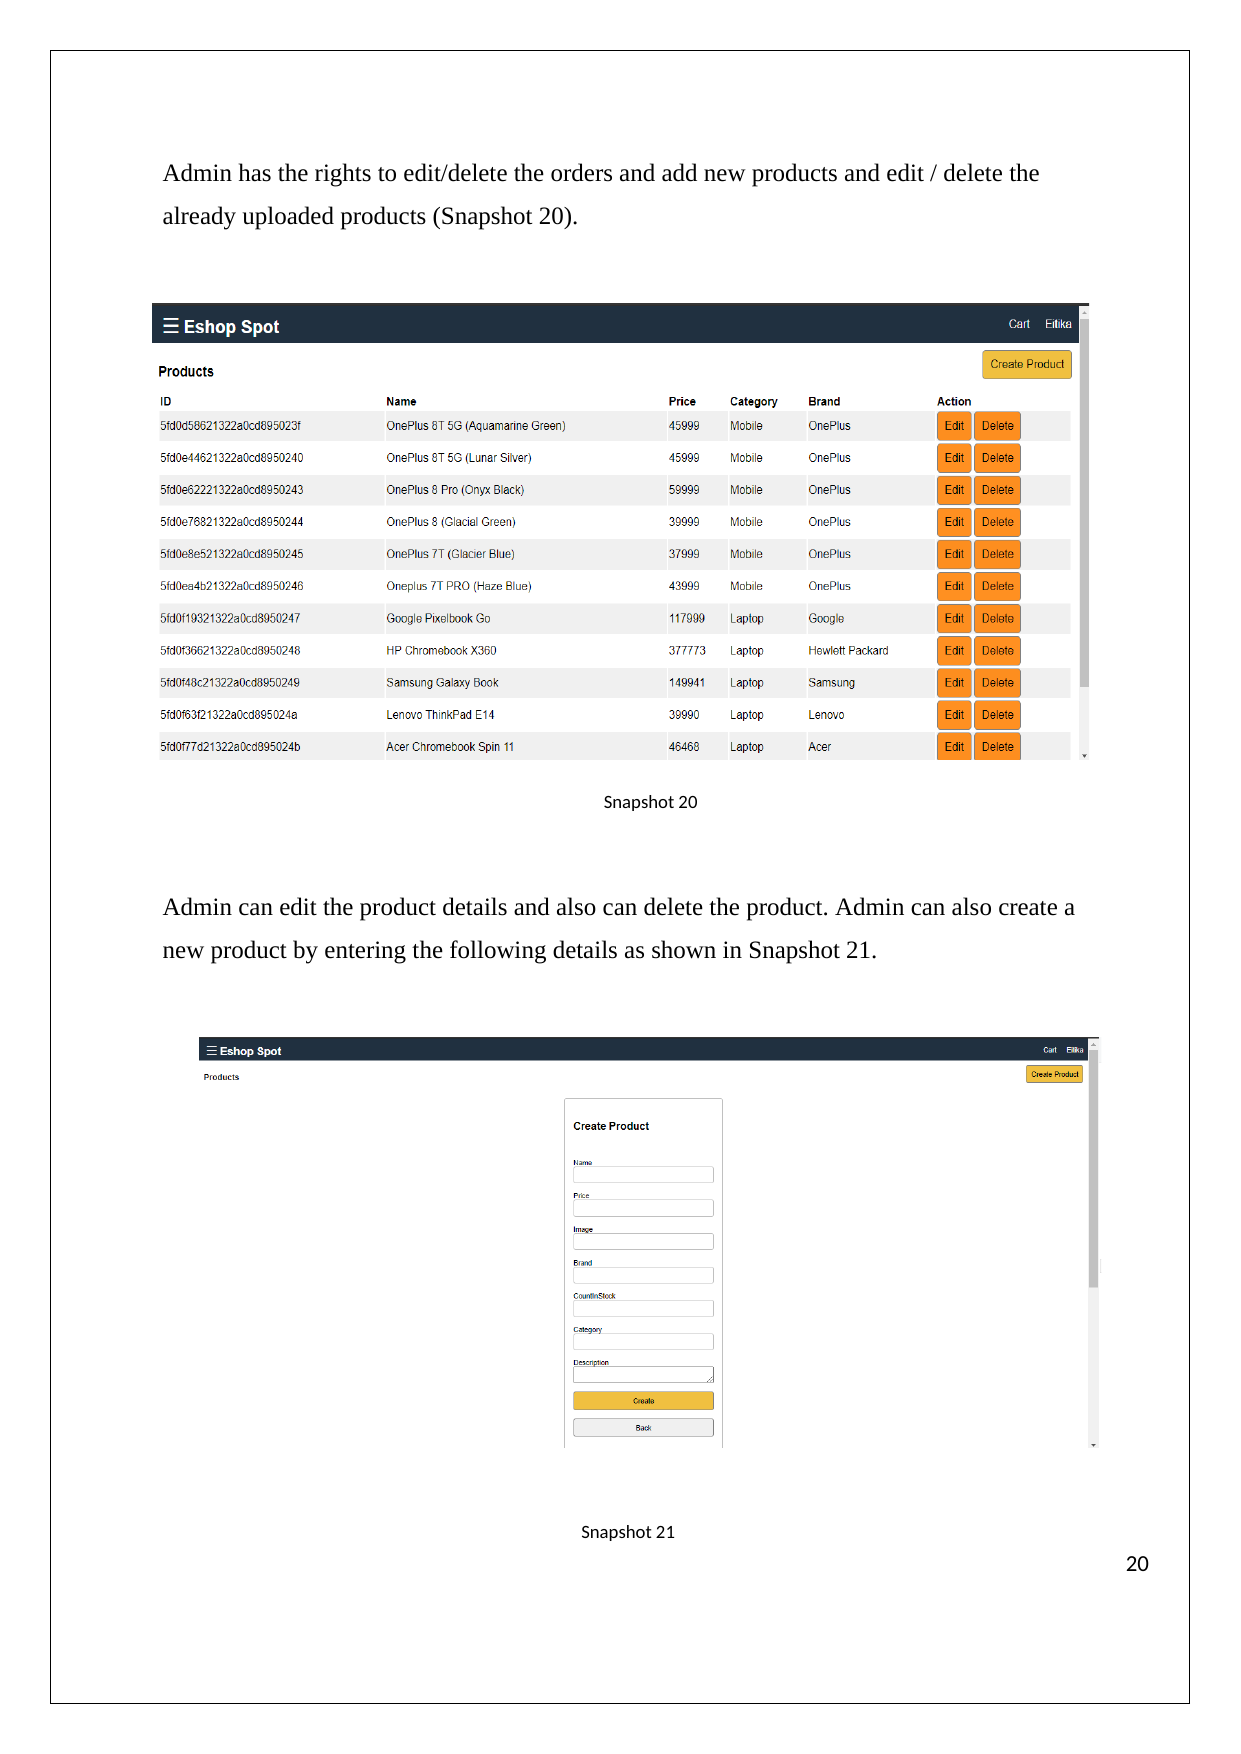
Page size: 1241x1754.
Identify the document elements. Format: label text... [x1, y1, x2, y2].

picture [152, 303, 1090, 760]
text Admin has the rights to edit/delete the orders and add new products and edit / delete the already uploaded products (Snapshot 20). [162, 158, 1074, 230]
text Admin can edit the product details and also can delete the product. Admin can also create a new product by entering the following details as shown in Snapshot 21. [162, 892, 1077, 964]
picture [199, 1037, 1102, 1448]
text Snapshot 21 [457, 1520, 799, 1543]
text Snapshot 20 [152, 790, 1149, 813]
